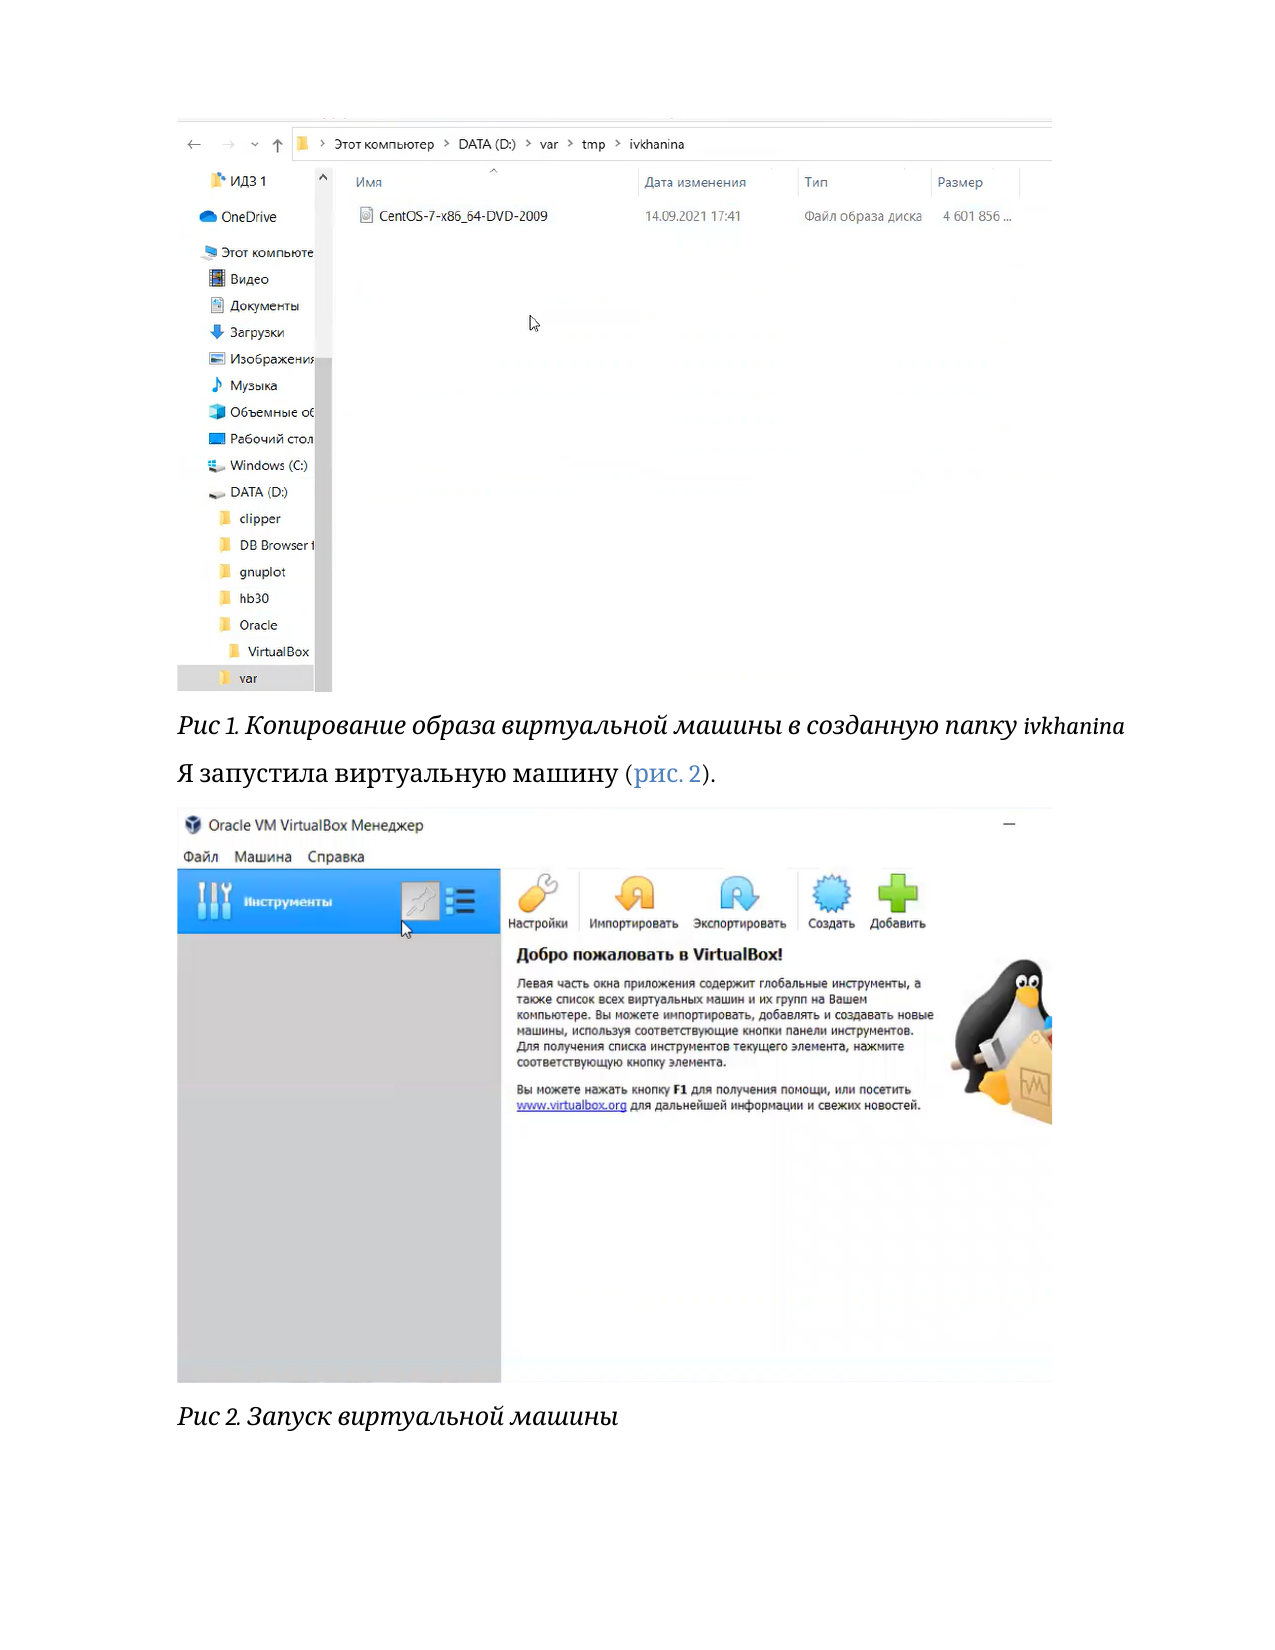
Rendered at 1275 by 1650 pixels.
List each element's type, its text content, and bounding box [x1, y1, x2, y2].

text Рис 2. Запуск виртуальной машины [177, 1403, 1186, 1432]
picture [177, 118, 1053, 692]
text Рис 1. Копирование образа виртуальной машины в созданную папку ivkhanina [177, 712, 1186, 741]
text Я запустила виртуальную машину (рис. 2). [177, 759, 1186, 788]
picture [177, 807, 1053, 1383]
